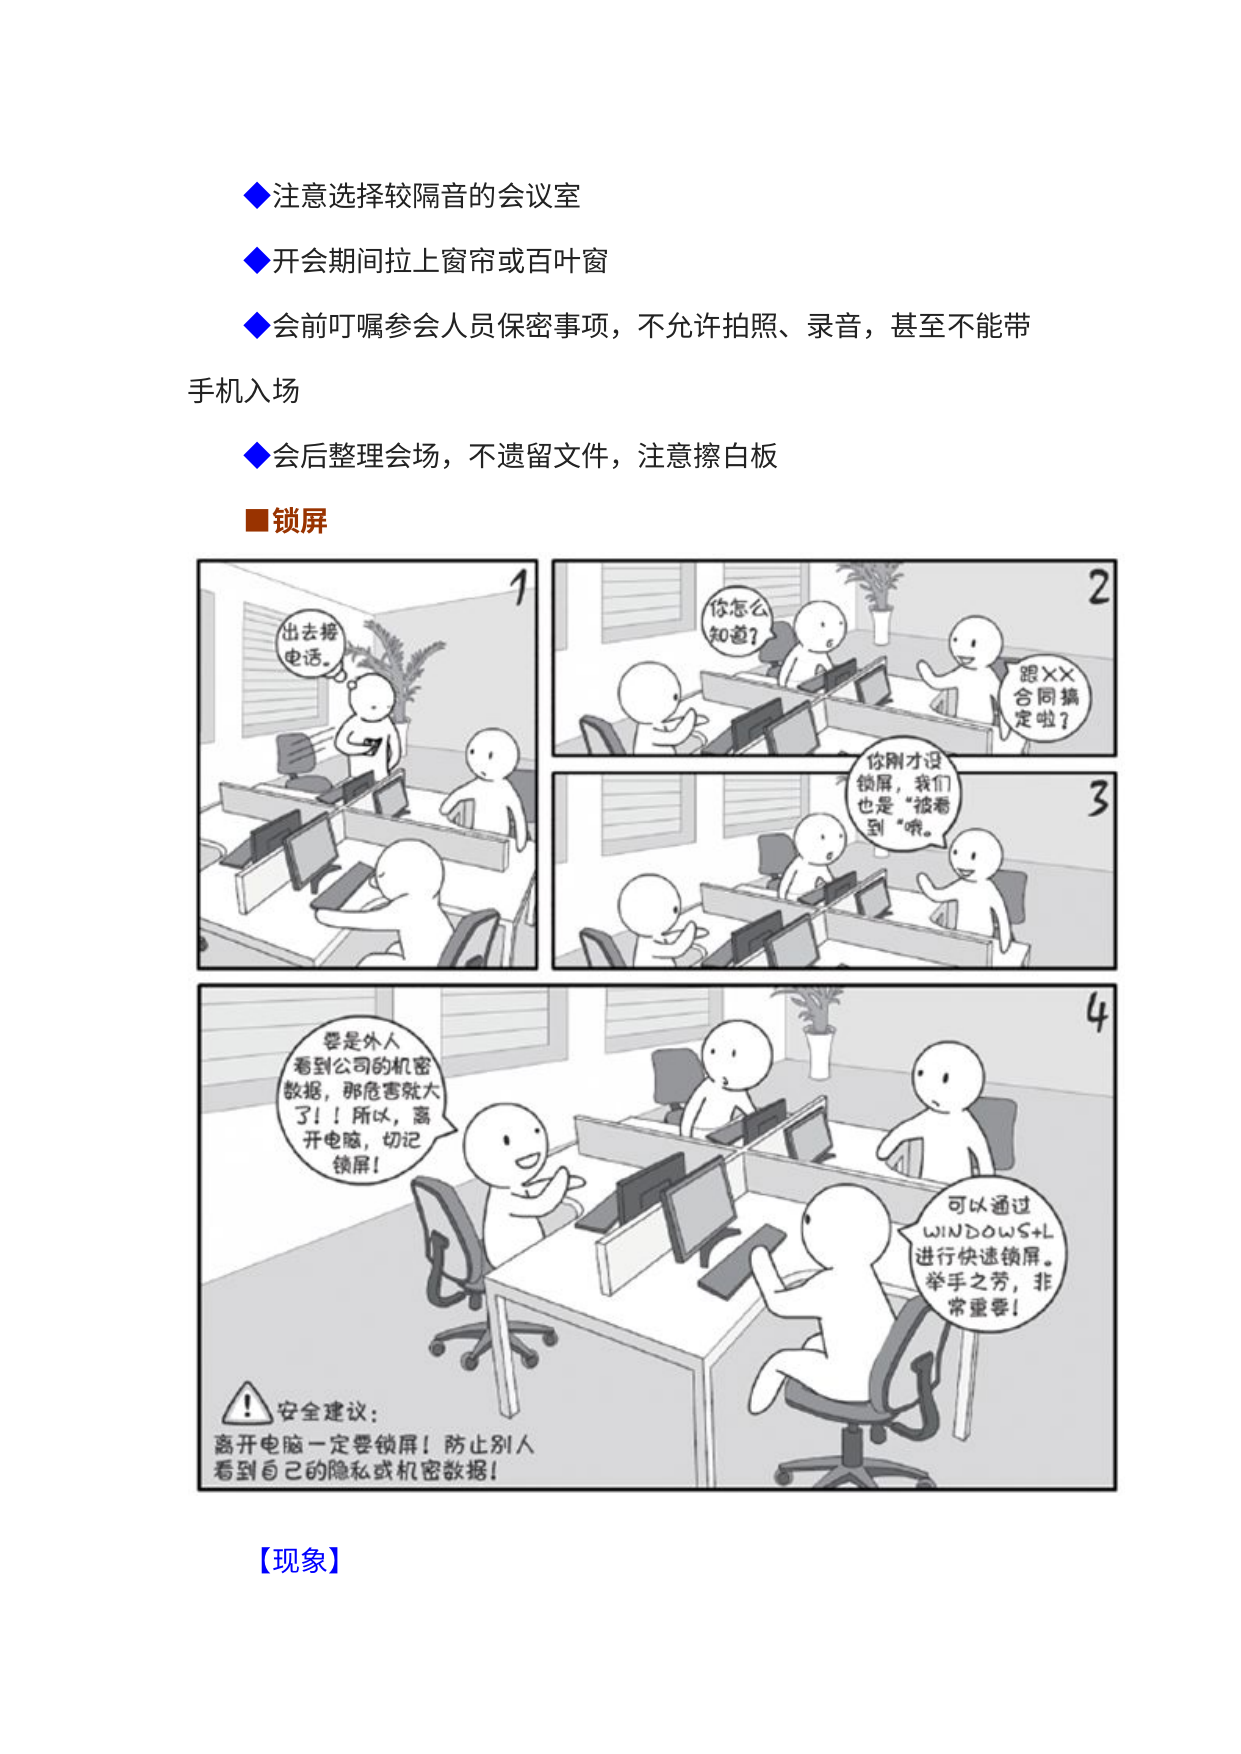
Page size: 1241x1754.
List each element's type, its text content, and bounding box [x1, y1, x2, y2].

text ◆会前叮嘱参会人员保密事项，不允许拍照、录音，甚至不能带手机入场 [187, 292, 1053, 422]
text ◆注意选择较隔音的会议室 [187, 162, 1053, 227]
text ■锁屏 [187, 487, 1053, 552]
picture [187, 552, 1125, 1496]
text ◆开会期间拉上窗帘或百叶窗 [187, 227, 1053, 292]
text 【现象】 [187, 1527, 1053, 1592]
text ◆会后整理会场，不遗留文件，注意擦白板 [187, 422, 1053, 487]
